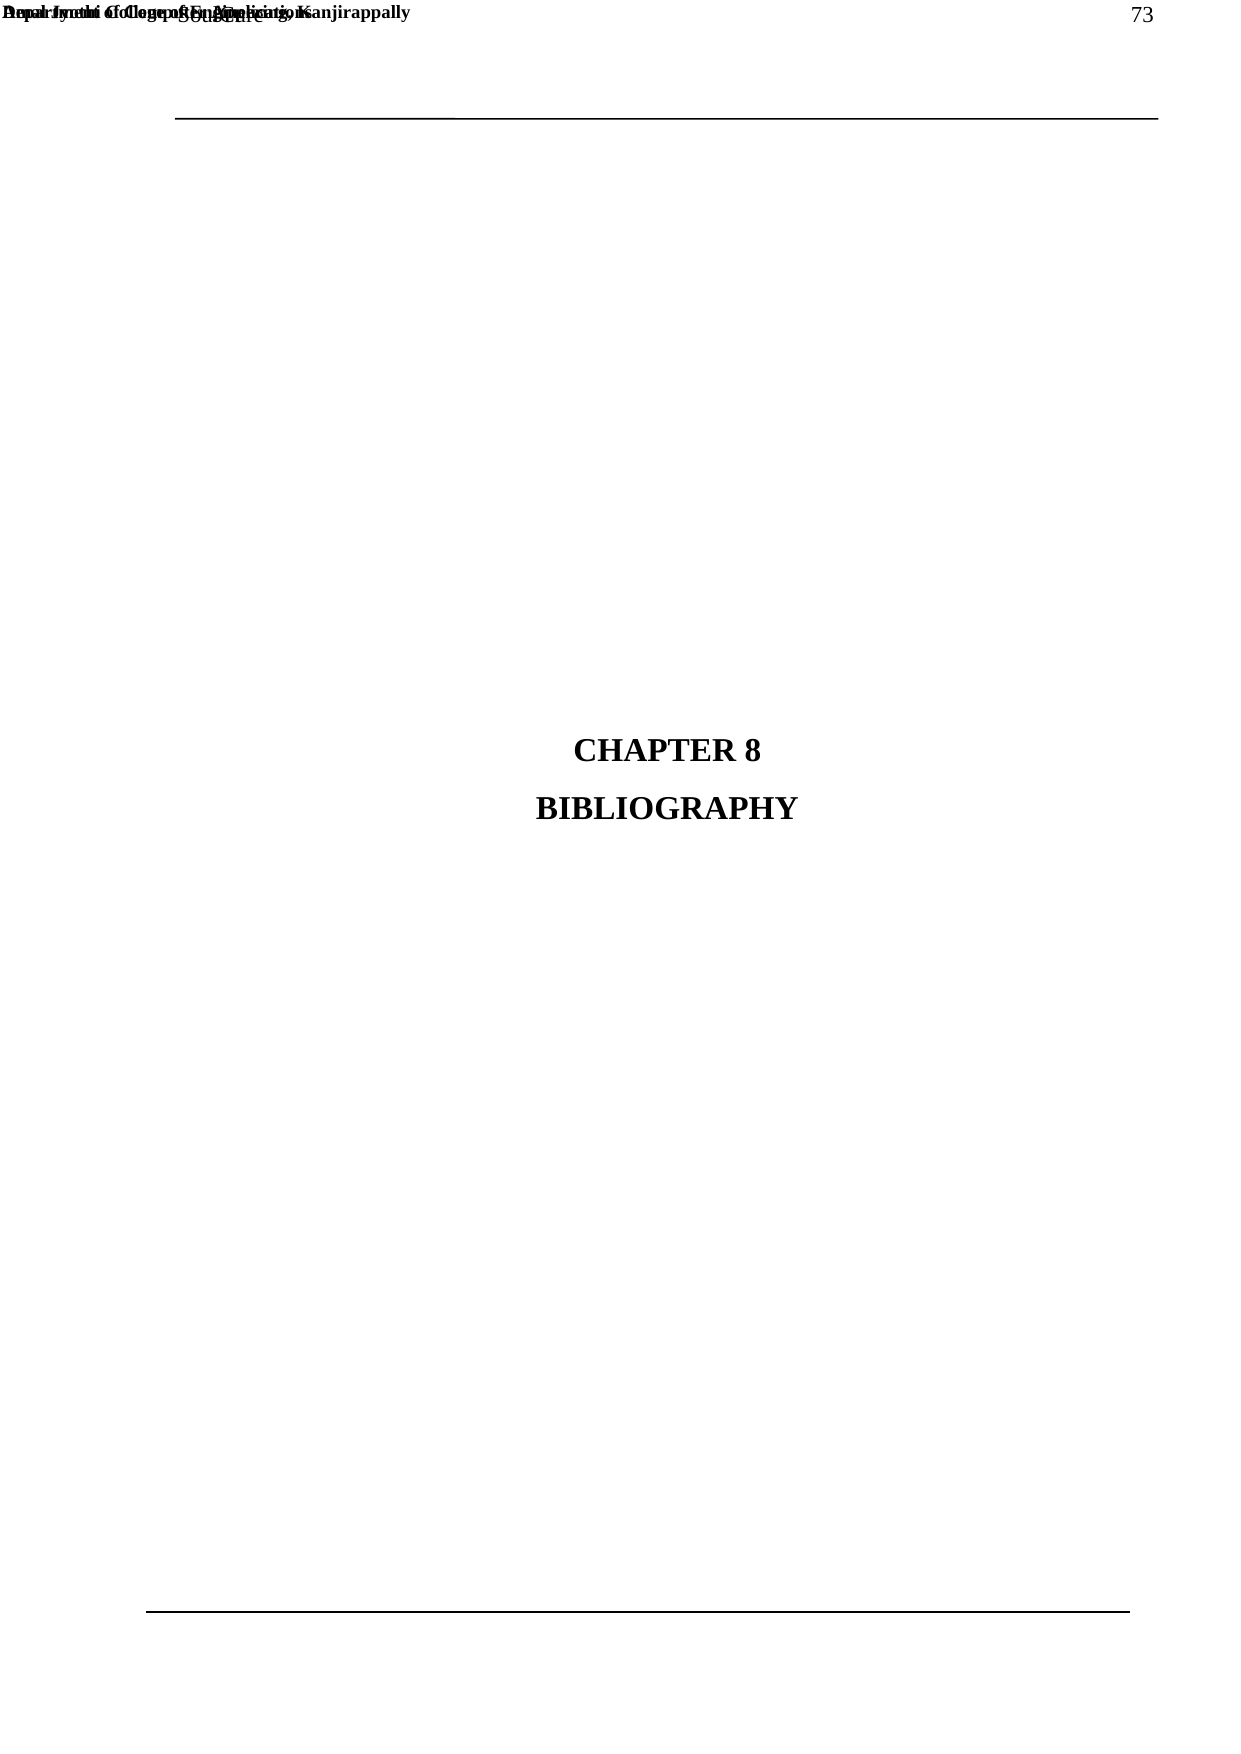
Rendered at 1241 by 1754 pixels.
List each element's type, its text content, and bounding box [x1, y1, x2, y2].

subtitle BIBLIOGRAPHY [175, 788, 1159, 826]
subtitle CHAPTER 8 [175, 730, 1159, 769]
